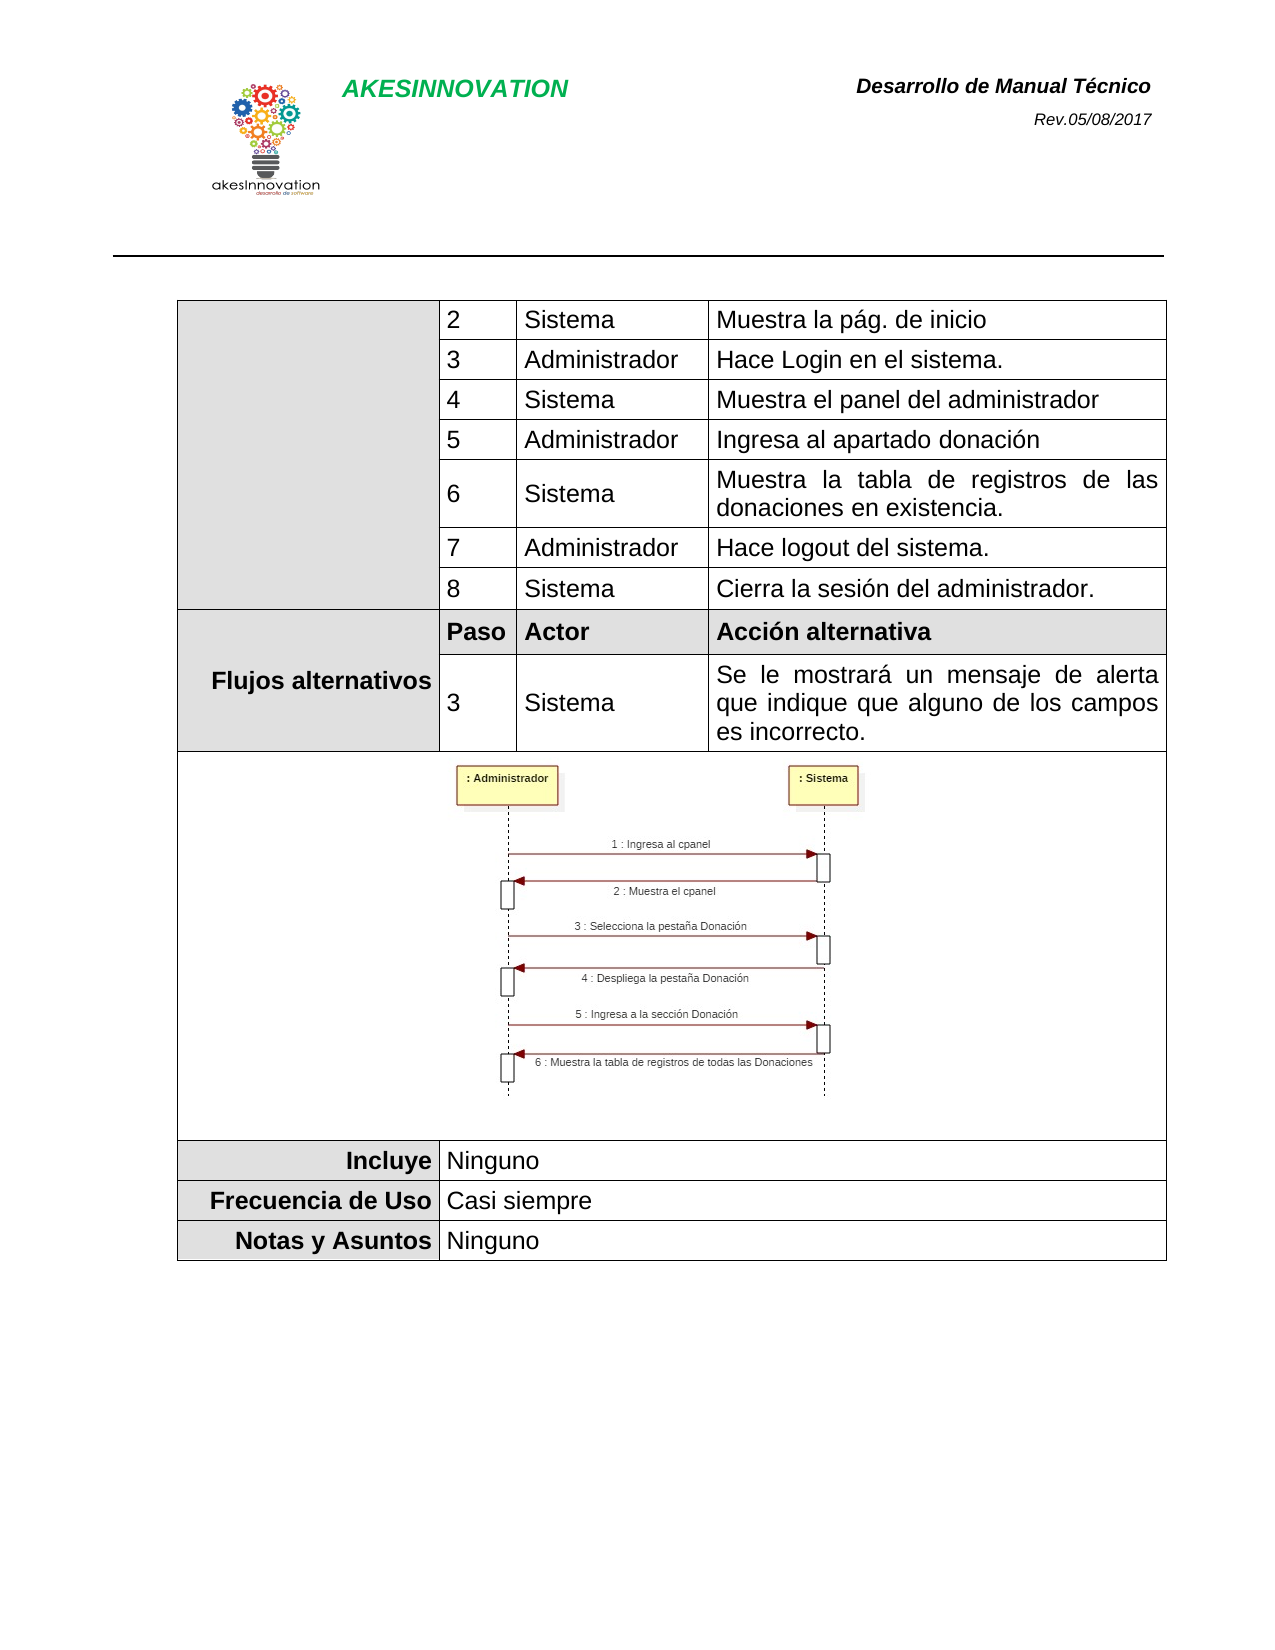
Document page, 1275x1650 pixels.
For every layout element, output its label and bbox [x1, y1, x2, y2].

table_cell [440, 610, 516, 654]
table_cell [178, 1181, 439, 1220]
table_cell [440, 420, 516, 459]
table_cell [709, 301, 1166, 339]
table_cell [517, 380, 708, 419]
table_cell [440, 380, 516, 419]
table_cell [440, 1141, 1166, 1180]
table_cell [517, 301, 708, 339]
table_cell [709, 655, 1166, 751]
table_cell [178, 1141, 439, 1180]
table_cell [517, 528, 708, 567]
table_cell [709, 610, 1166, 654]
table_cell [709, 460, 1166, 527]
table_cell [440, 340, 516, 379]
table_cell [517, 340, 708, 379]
picture [198, 73, 331, 227]
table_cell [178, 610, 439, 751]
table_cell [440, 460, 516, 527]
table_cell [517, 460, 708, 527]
picture [447, 757, 897, 1136]
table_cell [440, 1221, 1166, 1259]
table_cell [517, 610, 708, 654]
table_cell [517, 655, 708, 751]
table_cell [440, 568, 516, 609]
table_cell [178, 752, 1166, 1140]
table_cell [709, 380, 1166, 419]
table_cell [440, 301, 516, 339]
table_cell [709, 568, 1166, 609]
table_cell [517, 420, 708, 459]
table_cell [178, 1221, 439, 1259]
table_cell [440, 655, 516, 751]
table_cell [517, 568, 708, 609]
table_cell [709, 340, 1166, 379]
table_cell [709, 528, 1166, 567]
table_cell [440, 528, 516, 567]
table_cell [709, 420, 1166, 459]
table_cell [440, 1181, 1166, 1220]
